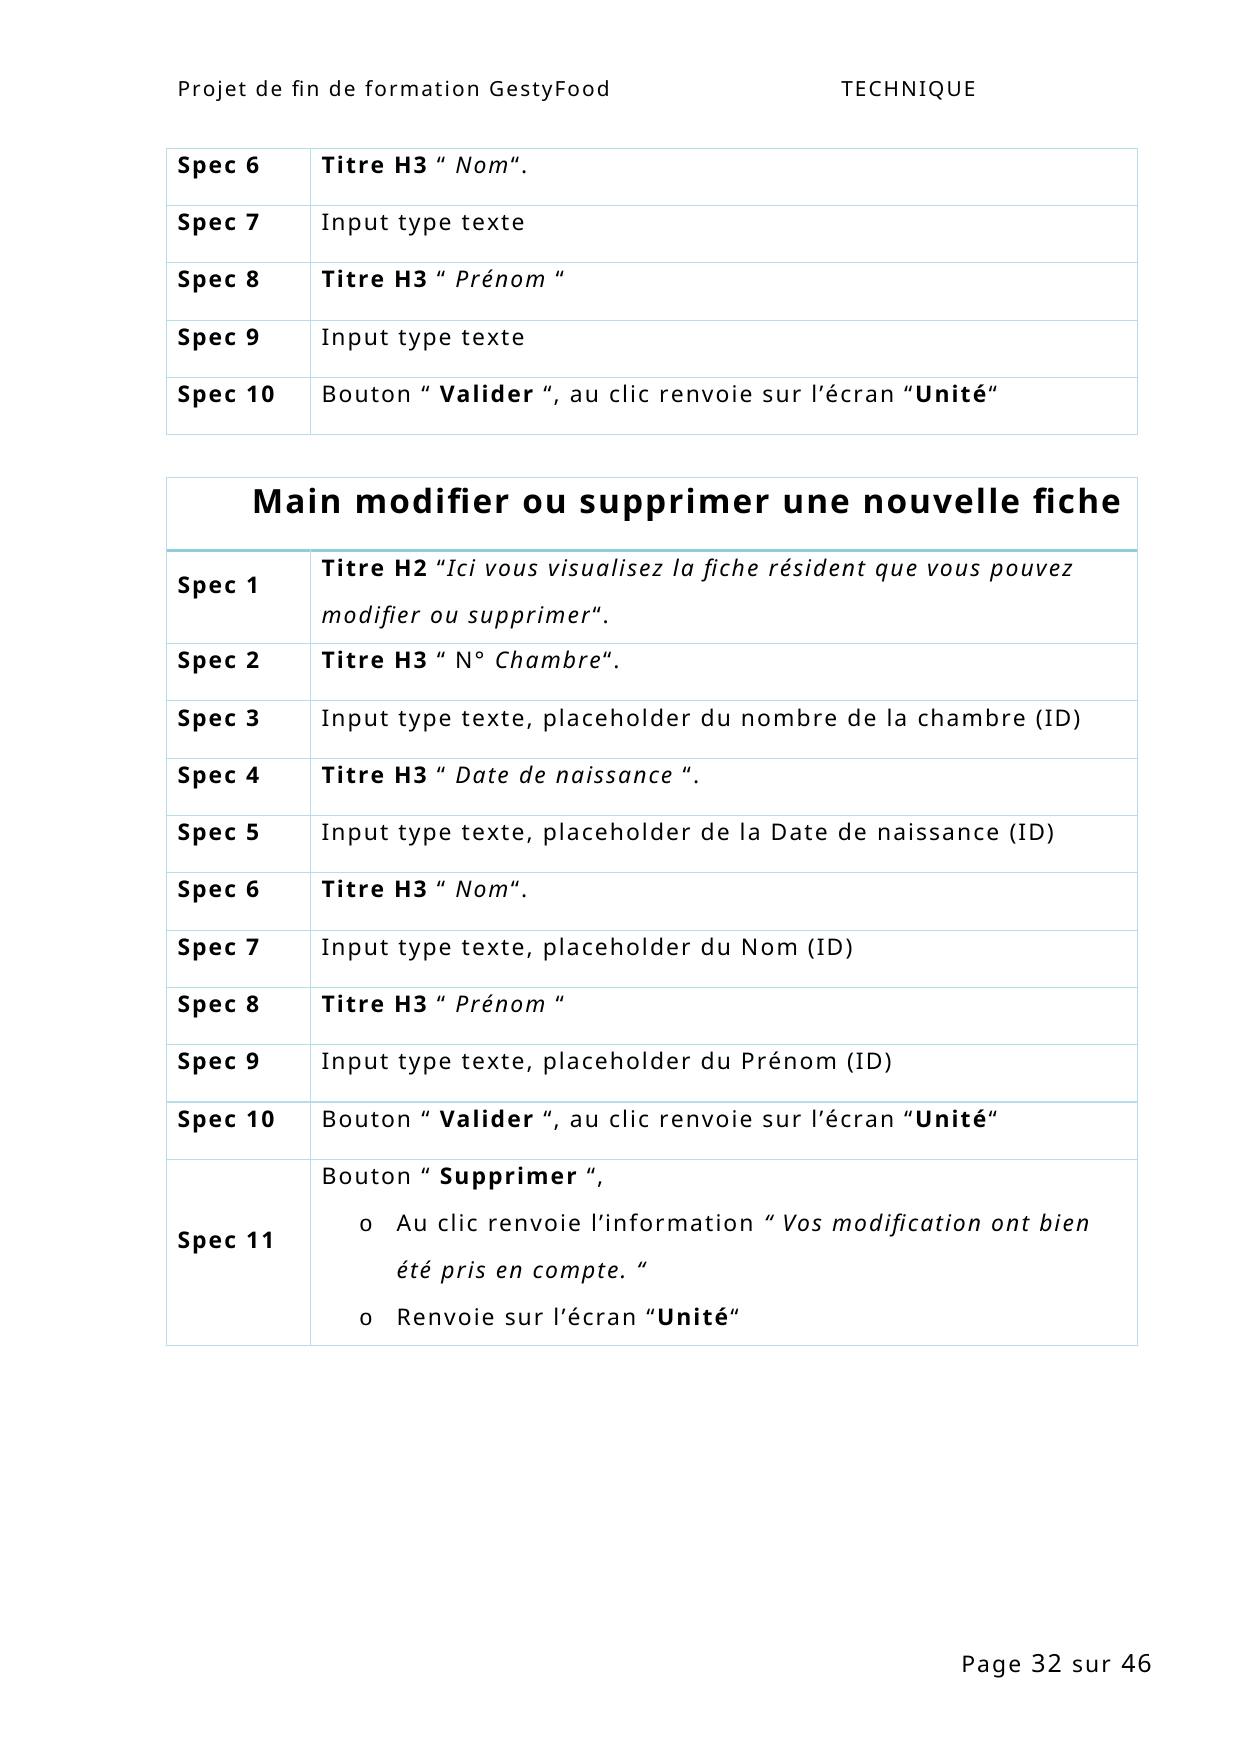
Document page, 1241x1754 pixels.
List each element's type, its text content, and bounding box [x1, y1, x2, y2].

table_cell Spec 9 [167, 1045, 310, 1101]
table_cell Spec 6 [167, 149, 310, 205]
table_cell Spec 6 [167, 873, 310, 929]
table_cell Titre H2 “Ici vous visualisez la fiche résident que vous pouvez modifier ou supprimer“. [311, 552, 1137, 643]
table_cell Spec 9 [167, 321, 310, 377]
table_cell Input type texte [311, 206, 1137, 262]
table_cell Spec 2 [167, 644, 310, 700]
table_cell Bouton “ Supprimer “, Au clic renvoie l’information “ Vos modification ont bien été pris en compte. “ Renvoie sur l’écran “Unité“ [311, 1160, 1137, 1345]
table_cell Bouton “ Valider “, au clic renvoie sur l’écran “Unité“ [311, 378, 1137, 434]
table_cell Spec 8 [167, 988, 310, 1044]
table_cell Spec 4 [167, 759, 310, 815]
table_cell Spec 10 [167, 1103, 310, 1159]
table_cell Input type texte, placeholder du Nom (ID) [311, 931, 1137, 987]
table_cell Spec 10 [167, 378, 310, 434]
table_cell Input type texte [311, 321, 1137, 377]
table_cell Spec 5 [167, 816, 310, 872]
table_cell Spec 8 [167, 263, 310, 319]
table_cell Input type texte, placeholder du nombre de la chambre (ID) [311, 701, 1137, 758]
table_header Main modifier ou supprimer une nouvelle fiche [167, 478, 1137, 549]
table_cell Titre H3 “ N° Chambre“. [311, 644, 1137, 700]
table_cell Spec 1 [167, 552, 310, 643]
table_cell Bouton “ Valider “, au clic renvoie sur l’écran “Unité“ [311, 1103, 1137, 1159]
table_cell Titre H3 “ Nom“. [311, 149, 1137, 205]
table_cell Titre H3 “ Prénom “ [311, 263, 1137, 319]
table_cell Titre H3 “ Prénom “ [311, 988, 1137, 1044]
table_cell Spec 7 [167, 931, 310, 987]
table_cell Spec 3 [167, 701, 310, 758]
table_cell Spec 7 [167, 206, 310, 262]
table_cell Input type texte, placeholder du Prénom (ID) [311, 1045, 1137, 1101]
table_cell Input type texte, placeholder de la Date de naissance (ID) [311, 816, 1137, 872]
table_cell Spec 11 [167, 1160, 310, 1345]
table_cell Titre H3 “ Nom“. [311, 873, 1137, 929]
table_cell Titre H3 “ Date de naissance “. [311, 759, 1137, 815]
